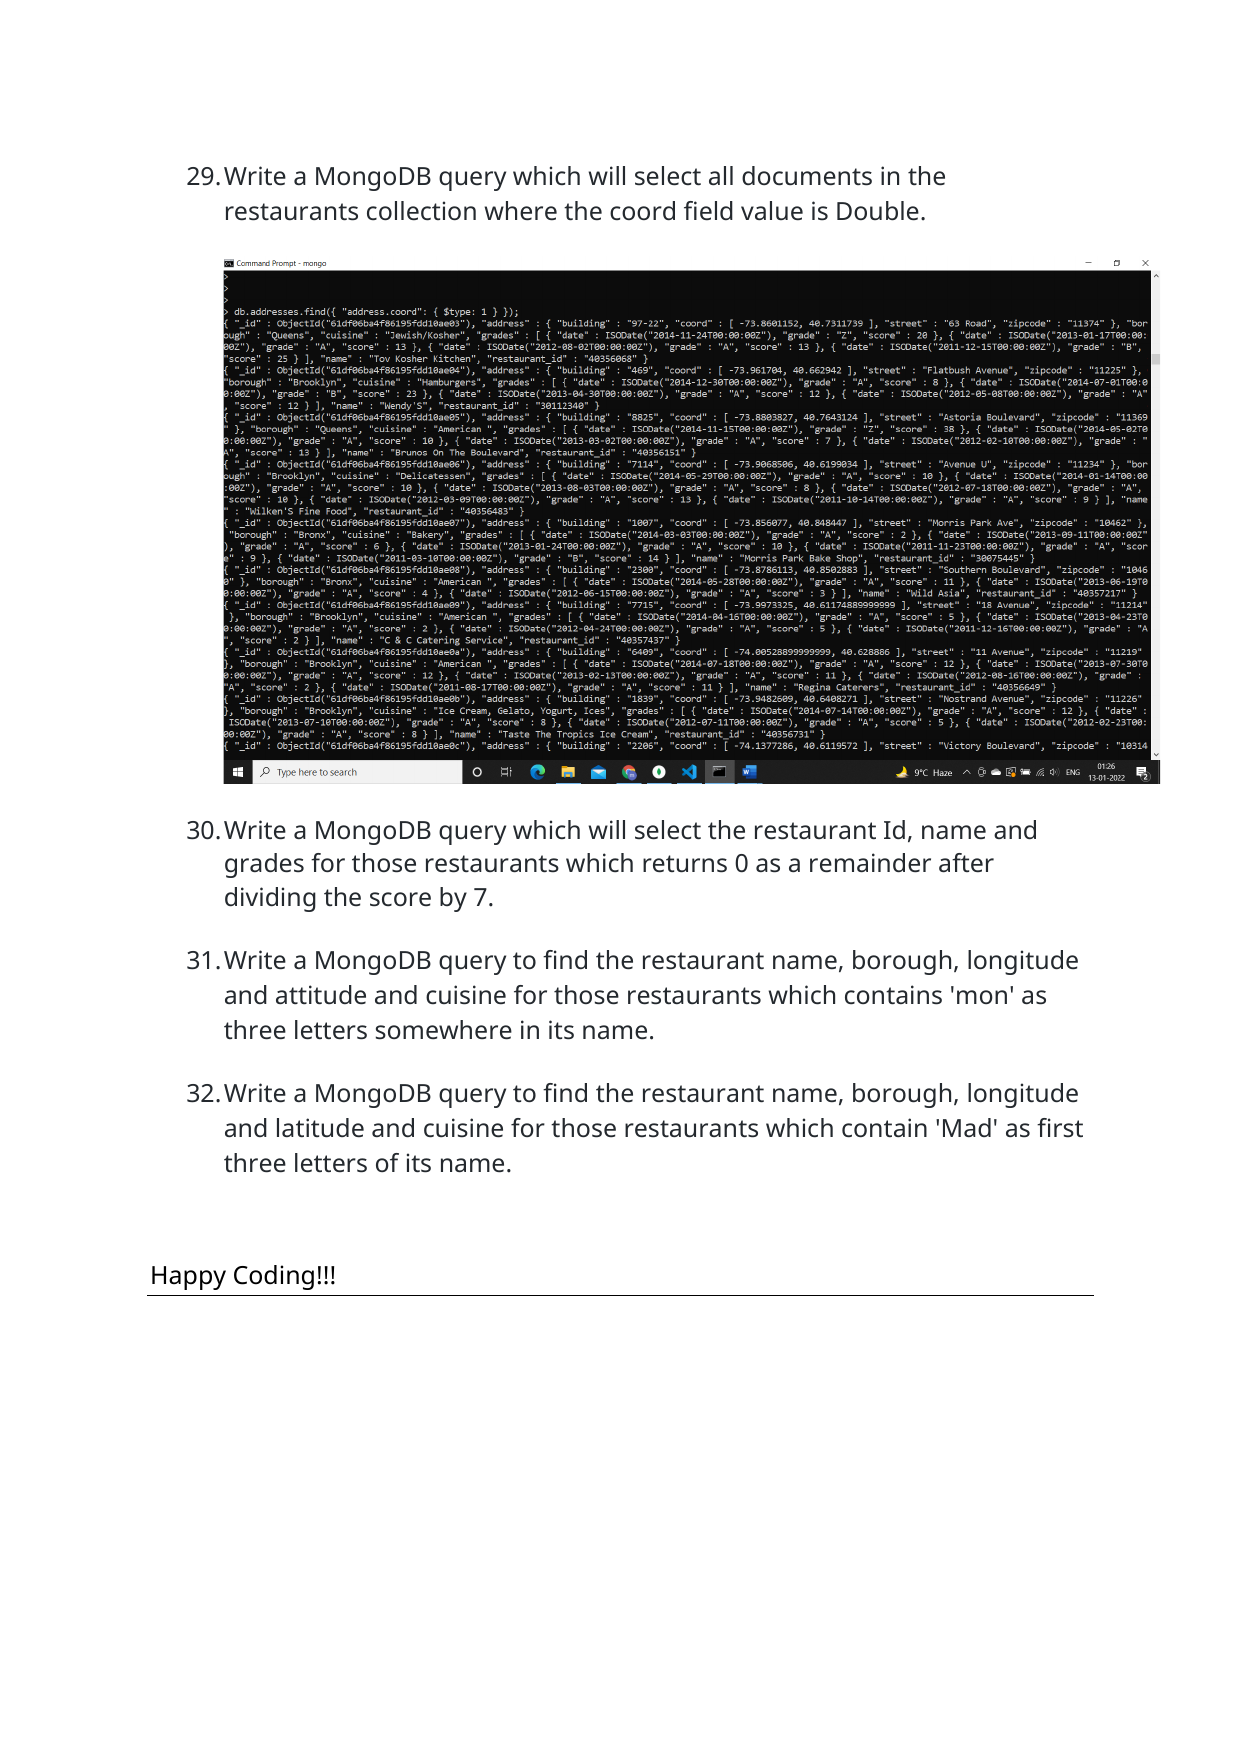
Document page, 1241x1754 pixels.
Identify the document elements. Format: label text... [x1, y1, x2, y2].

list Write a MongoDB query which will select the restaurant Id, name and grades for those restaurants which returns 0 as a remainder after dividing the score by 7. [186, 813, 1087, 914]
list Write a MongoDB query to find the restaurant name, borough, longitude and latitude and cuisine for those restaurants which contain 'Mad' as first three letters of its name. [186, 1076, 1087, 1180]
picture [223, 256, 1161, 784]
list Write a MongoDB query to find the restaurant name, borough, longitude and attitude and cuisine for those restaurants which contains 'mon' as three letters somewhere in its name. [186, 943, 1087, 1047]
list Write a MongoDB query which will select all documents in the restaurants collection where the coord field value is Double. [186, 159, 1087, 228]
text Happy Coding!!! [150, 1258, 1087, 1292]
